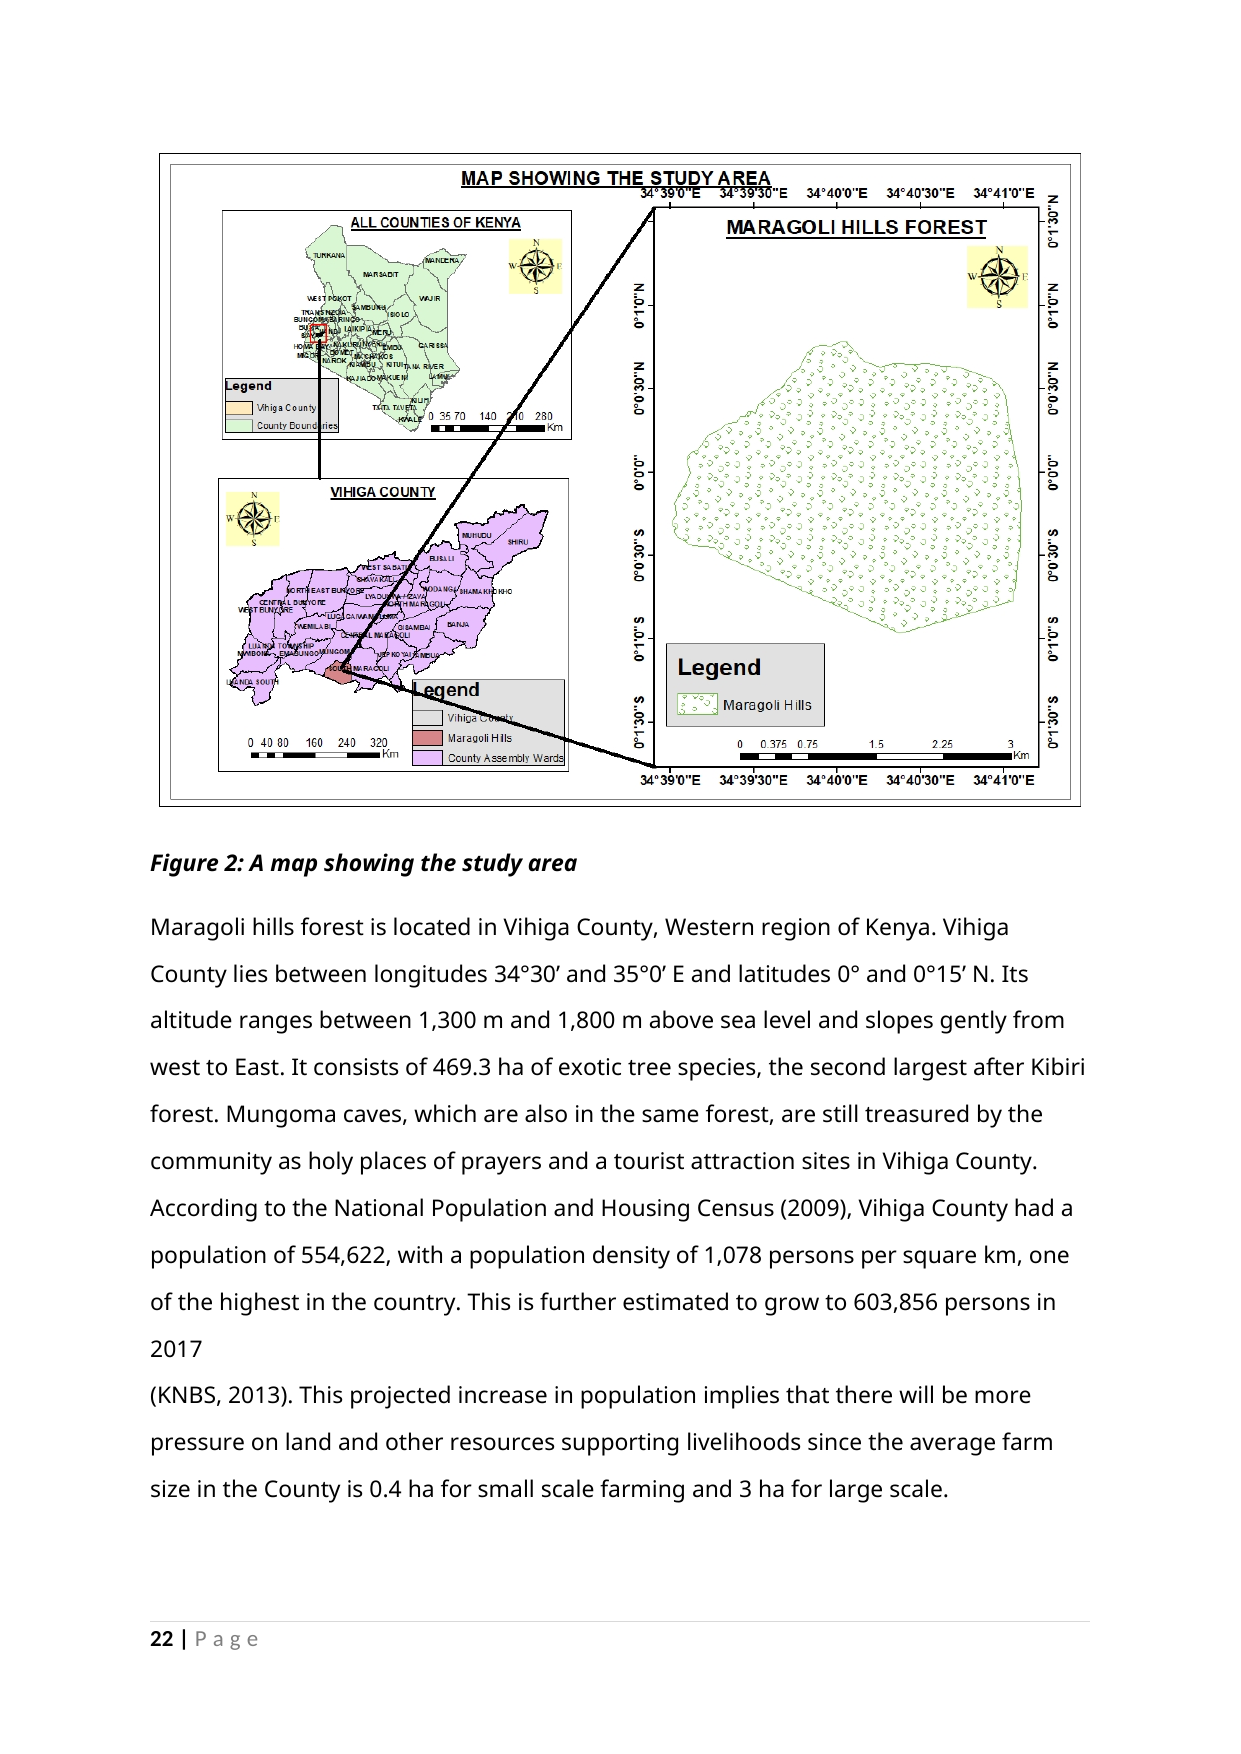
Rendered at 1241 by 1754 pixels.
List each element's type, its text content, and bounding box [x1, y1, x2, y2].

picture [150, 150, 1091, 815]
text Figure 2: A map showing the study area [150, 847, 1090, 878]
text Maragoli hills forest is located in Vihiga County, Western region of Kenya. Vihiga County lies between longitudes 34°30’ and 35°0’ E and latitudes 0° and 0°15’ N. Its altitude ranges between 1,300 m and 1,800 m above sea level and slopes gently from west to East. It consists of 469.3 ha of exotic tree species, the second largest after Kibiri forest. Mungoma caves, which are also in the same forest, are still treasured by the community as holy places of prayers and a tourist attraction sites in Vihiga County. [150, 911, 1090, 1176]
text (KNBS, 2013). This projected increase in population implies that there will be more pressure on land and other resources supporting livelihoods since the average farm size in the County is 0.4 ha for small scale farming and 3 ha for large scale. [150, 1379, 1090, 1504]
text According to the National Population and Housing Census (2009), Vihiga County had a population of 554,622, with a population density of 1,078 persons per square km, one of the highest in the country. This is further estimated to grow to 603,856 persons in 2017 [150, 1192, 1090, 1364]
